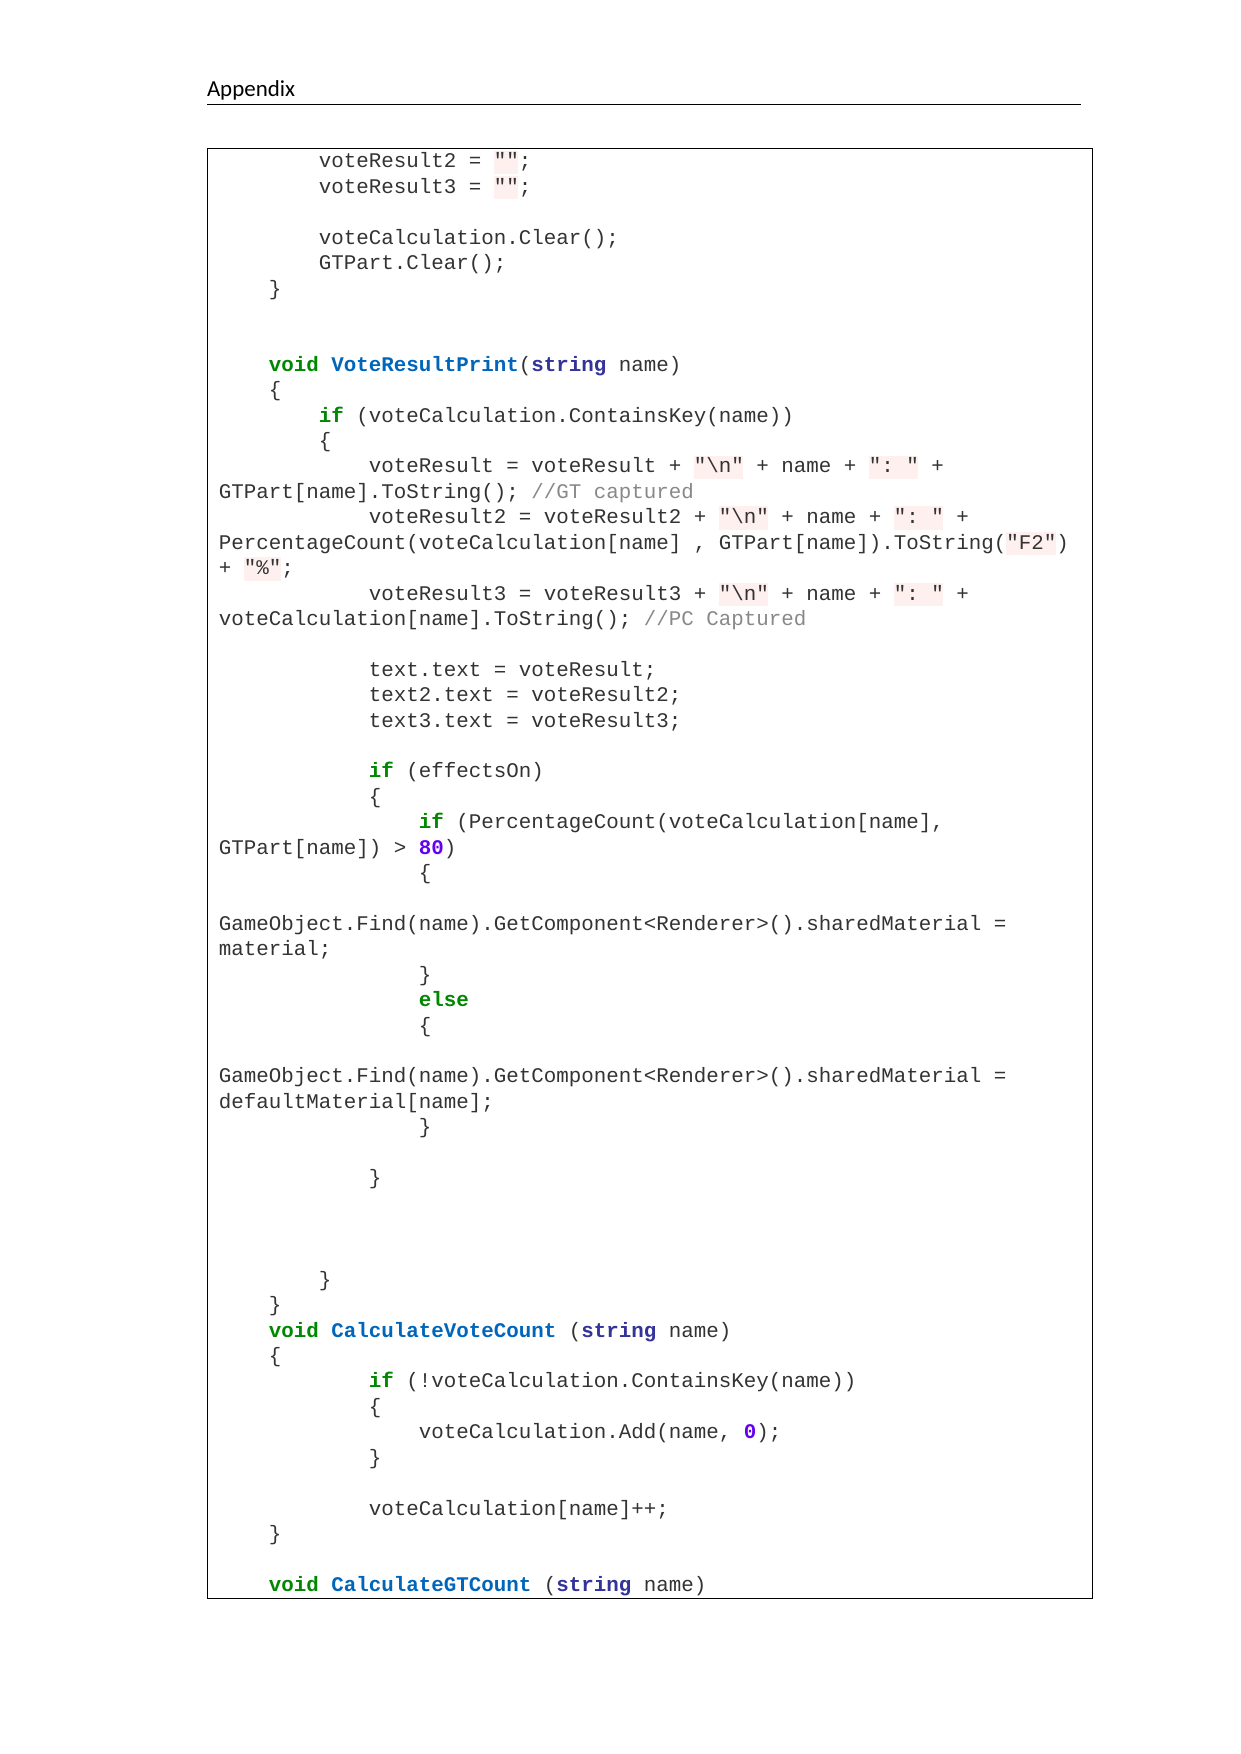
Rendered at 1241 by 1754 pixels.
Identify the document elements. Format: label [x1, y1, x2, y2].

table_header [208, 149, 1092, 1597]
